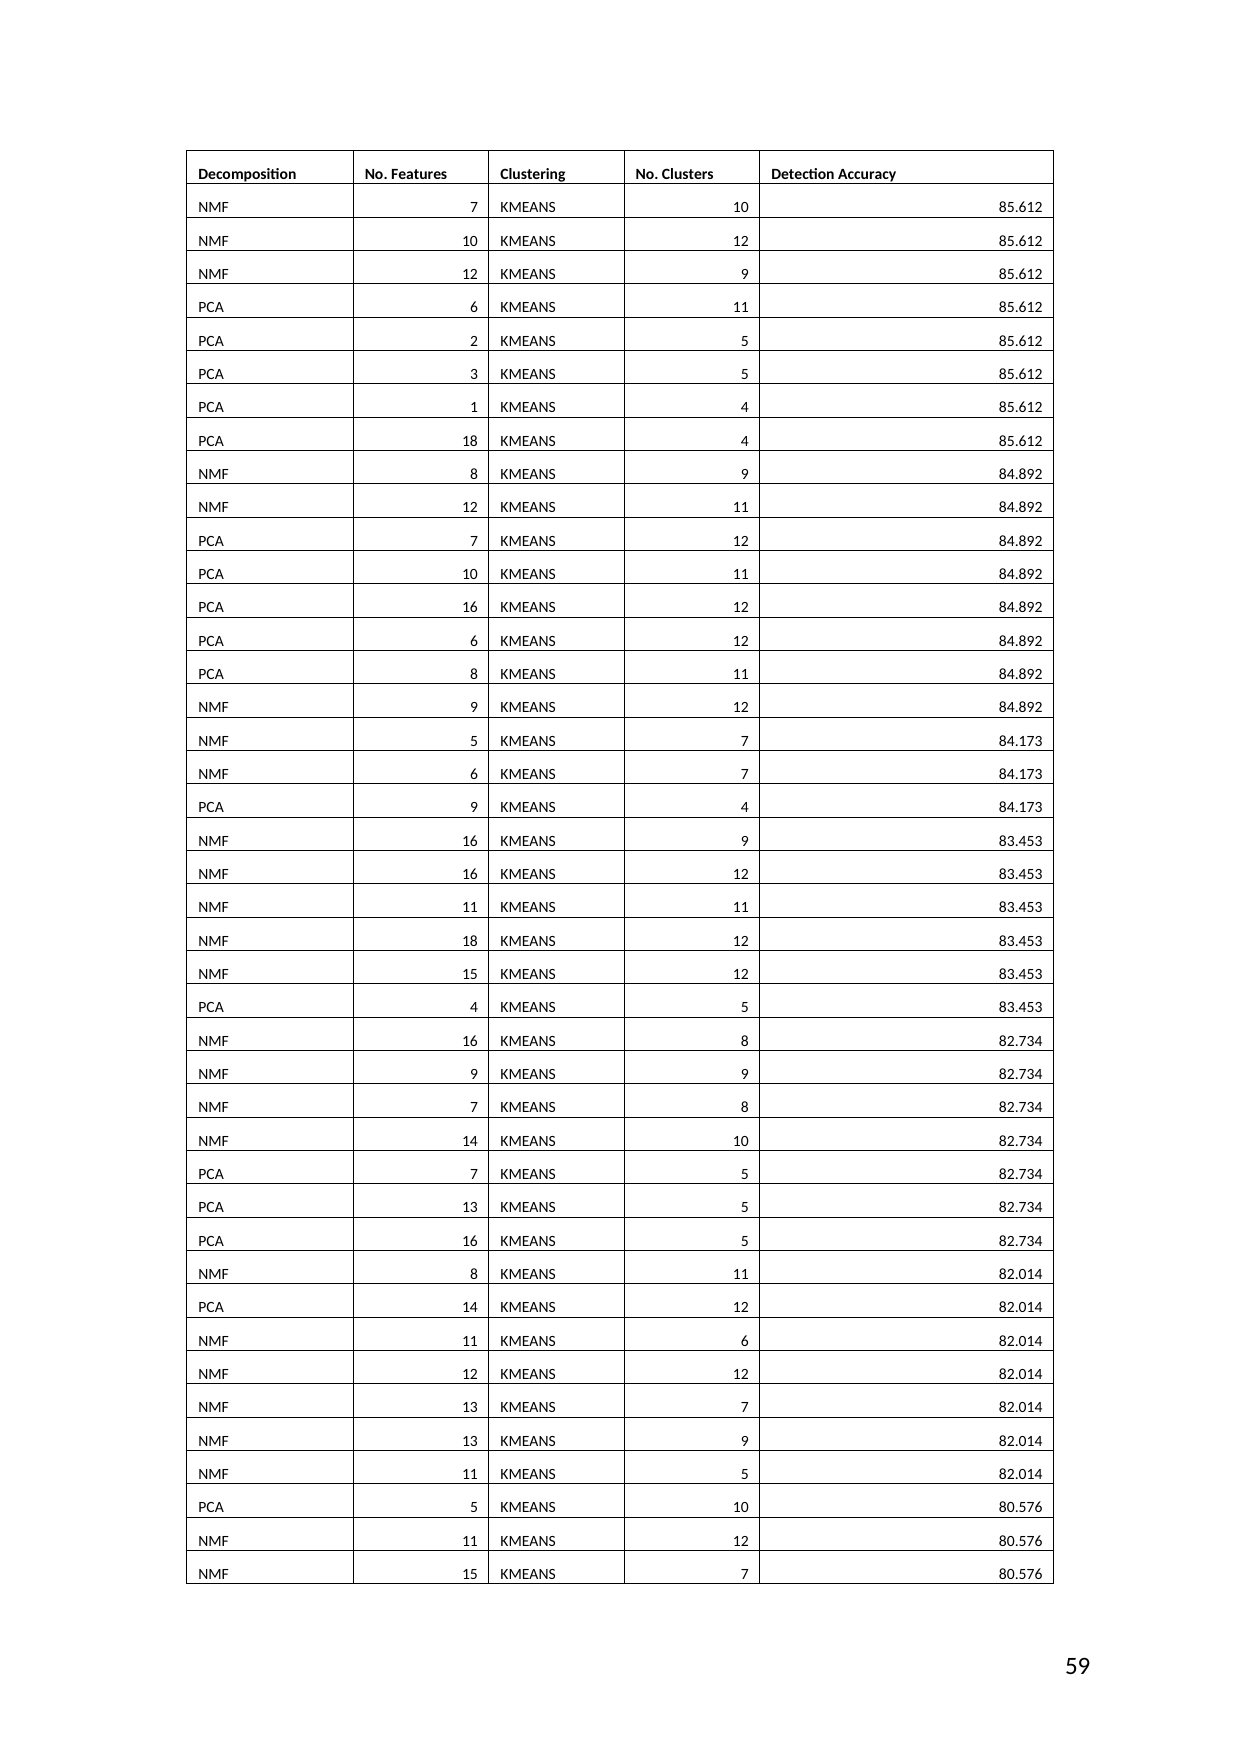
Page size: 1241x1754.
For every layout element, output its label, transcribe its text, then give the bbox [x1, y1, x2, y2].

table_cell PCA [187, 418, 353, 450]
table_cell KMEANS [489, 784, 624, 817]
table_cell KMEANS [489, 1351, 624, 1383]
table_cell PCA [187, 551, 353, 583]
table_cell 12 [625, 918, 759, 950]
table_cell KMEANS [489, 818, 624, 850]
table_cell NMF [187, 1018, 353, 1050]
table_header Detection Accuracy [760, 151, 1053, 183]
table_cell KMEANS [489, 651, 624, 683]
table_cell 16 [354, 851, 488, 883]
table_cell 85.612 [760, 384, 1053, 417]
table_cell 5 [354, 718, 488, 750]
table_cell 85.612 [760, 418, 1053, 450]
table_cell NMF [187, 1251, 353, 1283]
table_cell NMF [187, 1318, 353, 1350]
table_cell 6 [625, 1318, 759, 1350]
table_cell KMEANS [489, 1151, 624, 1183]
table_cell NMF [187, 718, 353, 750]
table_cell 9 [625, 251, 759, 283]
table_cell 7 [625, 1551, 759, 1583]
table_cell 82.734 [760, 1051, 1053, 1083]
table_cell 10 [625, 1118, 759, 1150]
table_cell KMEANS [489, 851, 624, 883]
table_cell KMEANS [489, 718, 624, 750]
table_cell 4 [354, 984, 488, 1017]
table_cell KMEANS [489, 1451, 624, 1483]
table_cell 10 [354, 551, 488, 583]
table_cell PCA [187, 1484, 353, 1517]
table_cell 12 [625, 951, 759, 983]
table_cell 9 [354, 684, 488, 717]
table_cell 11 [354, 1318, 488, 1350]
table_cell KMEANS [489, 418, 624, 450]
table_cell 8 [354, 651, 488, 683]
table_header No. Clusters [625, 151, 759, 183]
table_cell 12 [354, 1351, 488, 1383]
table_cell 5 [625, 1218, 759, 1250]
table_cell PCA [187, 784, 353, 817]
table_cell NMF [187, 1084, 353, 1117]
table_cell NMF [187, 1118, 353, 1150]
table_header Decomposition [187, 151, 353, 183]
table_cell 12 [625, 518, 759, 550]
table_cell KMEANS [489, 351, 624, 383]
table_cell 18 [354, 918, 488, 950]
table_cell 9 [625, 1051, 759, 1083]
table_cell 7 [625, 751, 759, 783]
table_cell 5 [354, 1484, 488, 1517]
table_cell 82.014 [760, 1318, 1053, 1350]
table_cell 82.014 [760, 1251, 1053, 1283]
table_cell 84.892 [760, 484, 1053, 517]
table_cell NMF [187, 184, 353, 217]
table_cell 82.014 [760, 1284, 1053, 1317]
table_cell NMF [187, 1518, 353, 1550]
table_cell PCA [187, 1284, 353, 1317]
table_cell 18 [354, 418, 488, 450]
table_cell 11 [625, 884, 759, 917]
table_cell 85.612 [760, 251, 1053, 283]
table_cell 6 [354, 751, 488, 783]
table_cell 4 [625, 784, 759, 817]
table_cell 5 [625, 1151, 759, 1183]
table_cell KMEANS [489, 1218, 624, 1250]
table_cell 12 [354, 251, 488, 283]
table_cell 83.453 [760, 851, 1053, 883]
table_cell KMEANS [489, 1051, 624, 1083]
table_cell KMEANS [489, 1018, 624, 1050]
table_cell 84.173 [760, 751, 1053, 783]
table_cell 9 [625, 818, 759, 850]
table_cell 84.892 [760, 518, 1053, 550]
table_cell PCA [187, 651, 353, 683]
table_cell NMF [187, 818, 353, 850]
table_cell KMEANS [489, 1184, 624, 1217]
table_cell NMF [187, 918, 353, 950]
table_cell 11 [625, 484, 759, 517]
table_cell 9 [354, 1051, 488, 1083]
table_cell 5 [625, 1451, 759, 1483]
table_cell 5 [625, 351, 759, 383]
table_cell KMEANS [489, 1384, 624, 1417]
table_cell 12 [625, 1351, 759, 1383]
table_cell KMEANS [489, 384, 624, 417]
table_cell 13 [354, 1184, 488, 1217]
table_cell 84.892 [760, 651, 1053, 683]
table_cell 15 [354, 1551, 488, 1583]
table_cell KMEANS [489, 1418, 624, 1450]
table_cell 82.734 [760, 1018, 1053, 1050]
table_cell 10 [625, 1484, 759, 1517]
table_cell 8 [625, 1084, 759, 1117]
table_cell NMF [187, 1451, 353, 1483]
table_cell PCA [187, 284, 353, 317]
table_cell 83.453 [760, 951, 1053, 983]
table_cell NMF [187, 684, 353, 717]
table_cell 82.734 [760, 1184, 1053, 1217]
table_cell 16 [354, 584, 488, 617]
table_cell KMEANS [489, 951, 624, 983]
table_cell 13 [354, 1418, 488, 1450]
table_cell KMEANS [489, 1084, 624, 1117]
table_cell 11 [625, 651, 759, 683]
table_cell 7 [354, 518, 488, 550]
table_cell 12 [625, 1518, 759, 1550]
table_cell PCA [187, 984, 353, 1017]
table_cell NMF [187, 1384, 353, 1417]
table_cell 12 [625, 618, 759, 650]
table_cell 11 [625, 551, 759, 583]
table_cell 14 [354, 1284, 488, 1317]
table_cell KMEANS [489, 618, 624, 650]
table_cell 84.892 [760, 584, 1053, 617]
table_cell 83.453 [760, 918, 1053, 950]
table_cell KMEANS [489, 451, 624, 483]
table_cell KMEANS [489, 1484, 624, 1517]
table_cell KMEANS [489, 984, 624, 1017]
table_cell 12 [625, 1284, 759, 1317]
table_cell 13 [354, 1384, 488, 1417]
table_header Clustering [489, 151, 624, 183]
table_cell KMEANS [489, 1318, 624, 1350]
table_cell 5 [625, 984, 759, 1017]
table_cell KMEANS [489, 318, 624, 350]
table_cell 7 [354, 1084, 488, 1117]
table_cell KMEANS [489, 484, 624, 517]
table_cell 11 [354, 1451, 488, 1483]
table_cell 8 [354, 451, 488, 483]
table_cell 82.734 [760, 1084, 1053, 1117]
table_cell 9 [625, 1418, 759, 1450]
table_cell 85.612 [760, 218, 1053, 250]
table_cell 14 [354, 1118, 488, 1150]
table_cell 16 [354, 1018, 488, 1050]
table_cell NMF [187, 1418, 353, 1450]
table_cell NMF [187, 751, 353, 783]
table_cell KMEANS [489, 1518, 624, 1550]
table_cell 1 [354, 384, 488, 417]
table_cell 11 [625, 1251, 759, 1283]
table_cell 12 [625, 684, 759, 717]
table_cell 85.612 [760, 284, 1053, 317]
table_cell 82.014 [760, 1418, 1053, 1450]
table_cell KMEANS [489, 1118, 624, 1150]
table_cell 11 [354, 1518, 488, 1550]
table_cell 80.576 [760, 1518, 1053, 1550]
table_cell PCA [187, 1151, 353, 1183]
table_cell PCA [187, 318, 353, 350]
table_cell KMEANS [489, 218, 624, 250]
table_cell NMF [187, 1051, 353, 1083]
table_cell KMEANS [489, 1284, 624, 1317]
table_cell KMEANS [489, 184, 624, 217]
table_cell NMF [187, 484, 353, 517]
table_cell NMF [187, 1551, 353, 1583]
table_cell 83.453 [760, 818, 1053, 850]
table_cell 85.612 [760, 351, 1053, 383]
table_cell 7 [625, 1384, 759, 1417]
table_cell NMF [187, 251, 353, 283]
table_header No. Features [354, 151, 488, 183]
table_cell 4 [625, 418, 759, 450]
table_cell 12 [625, 584, 759, 617]
table_cell KMEANS [489, 518, 624, 550]
table_cell 82.734 [760, 1118, 1053, 1150]
table_cell 80.576 [760, 1551, 1053, 1583]
table_cell NMF [187, 218, 353, 250]
table_cell PCA [187, 1184, 353, 1217]
table_cell KMEANS [489, 884, 624, 917]
table_cell NMF [187, 951, 353, 983]
table_cell 84.892 [760, 551, 1053, 583]
table_cell 12 [625, 851, 759, 883]
table_cell KMEANS [489, 684, 624, 717]
table_cell 9 [625, 451, 759, 483]
table_cell KMEANS [489, 1251, 624, 1283]
table_cell KMEANS [489, 751, 624, 783]
table_cell 15 [354, 951, 488, 983]
table_cell KMEANS [489, 584, 624, 617]
table_cell NMF [187, 884, 353, 917]
table_cell 4 [625, 384, 759, 417]
table_cell 11 [625, 284, 759, 317]
table_cell KMEANS [489, 284, 624, 317]
table_cell 82.734 [760, 1218, 1053, 1250]
table_cell 7 [625, 718, 759, 750]
table_cell 84.892 [760, 451, 1053, 483]
table_cell 82.014 [760, 1384, 1053, 1417]
table_cell KMEANS [489, 551, 624, 583]
table_cell 9 [354, 784, 488, 817]
table_cell 82.734 [760, 1151, 1053, 1183]
table_cell 16 [354, 1218, 488, 1250]
table_cell PCA [187, 584, 353, 617]
table_cell 3 [354, 351, 488, 383]
table_cell NMF [187, 451, 353, 483]
table_cell 82.014 [760, 1351, 1053, 1383]
table_cell 10 [625, 184, 759, 217]
table_cell 84.173 [760, 784, 1053, 817]
table_cell PCA [187, 351, 353, 383]
table_cell NMF [187, 851, 353, 883]
table_cell 84.892 [760, 618, 1053, 650]
table_cell 5 [625, 1184, 759, 1217]
table_cell PCA [187, 384, 353, 417]
table_cell 83.453 [760, 884, 1053, 917]
table_cell 84.173 [760, 718, 1053, 750]
table_cell 16 [354, 818, 488, 850]
table_cell 85.612 [760, 318, 1053, 350]
table_cell KMEANS [489, 251, 624, 283]
table_cell 10 [354, 218, 488, 250]
table_cell KMEANS [489, 918, 624, 950]
table_cell 83.453 [760, 984, 1053, 1017]
table_cell 8 [354, 1251, 488, 1283]
table_cell PCA [187, 618, 353, 650]
table_cell 6 [354, 618, 488, 650]
table_cell 2 [354, 318, 488, 350]
table_cell 12 [625, 218, 759, 250]
table_cell 84.892 [760, 684, 1053, 717]
table_cell 11 [354, 884, 488, 917]
table_cell KMEANS [489, 1551, 624, 1583]
table_cell 5 [625, 318, 759, 350]
table_cell 8 [625, 1018, 759, 1050]
table_cell PCA [187, 518, 353, 550]
table_cell 7 [354, 1151, 488, 1183]
table_cell PCA [187, 1218, 353, 1250]
table_cell 85.612 [760, 184, 1053, 217]
table_cell 80.576 [760, 1484, 1053, 1517]
table_cell 82.014 [760, 1451, 1053, 1483]
table_cell 12 [354, 484, 488, 517]
table_cell 7 [354, 184, 488, 217]
table_cell NMF [187, 1351, 353, 1383]
table_cell 6 [354, 284, 488, 317]
